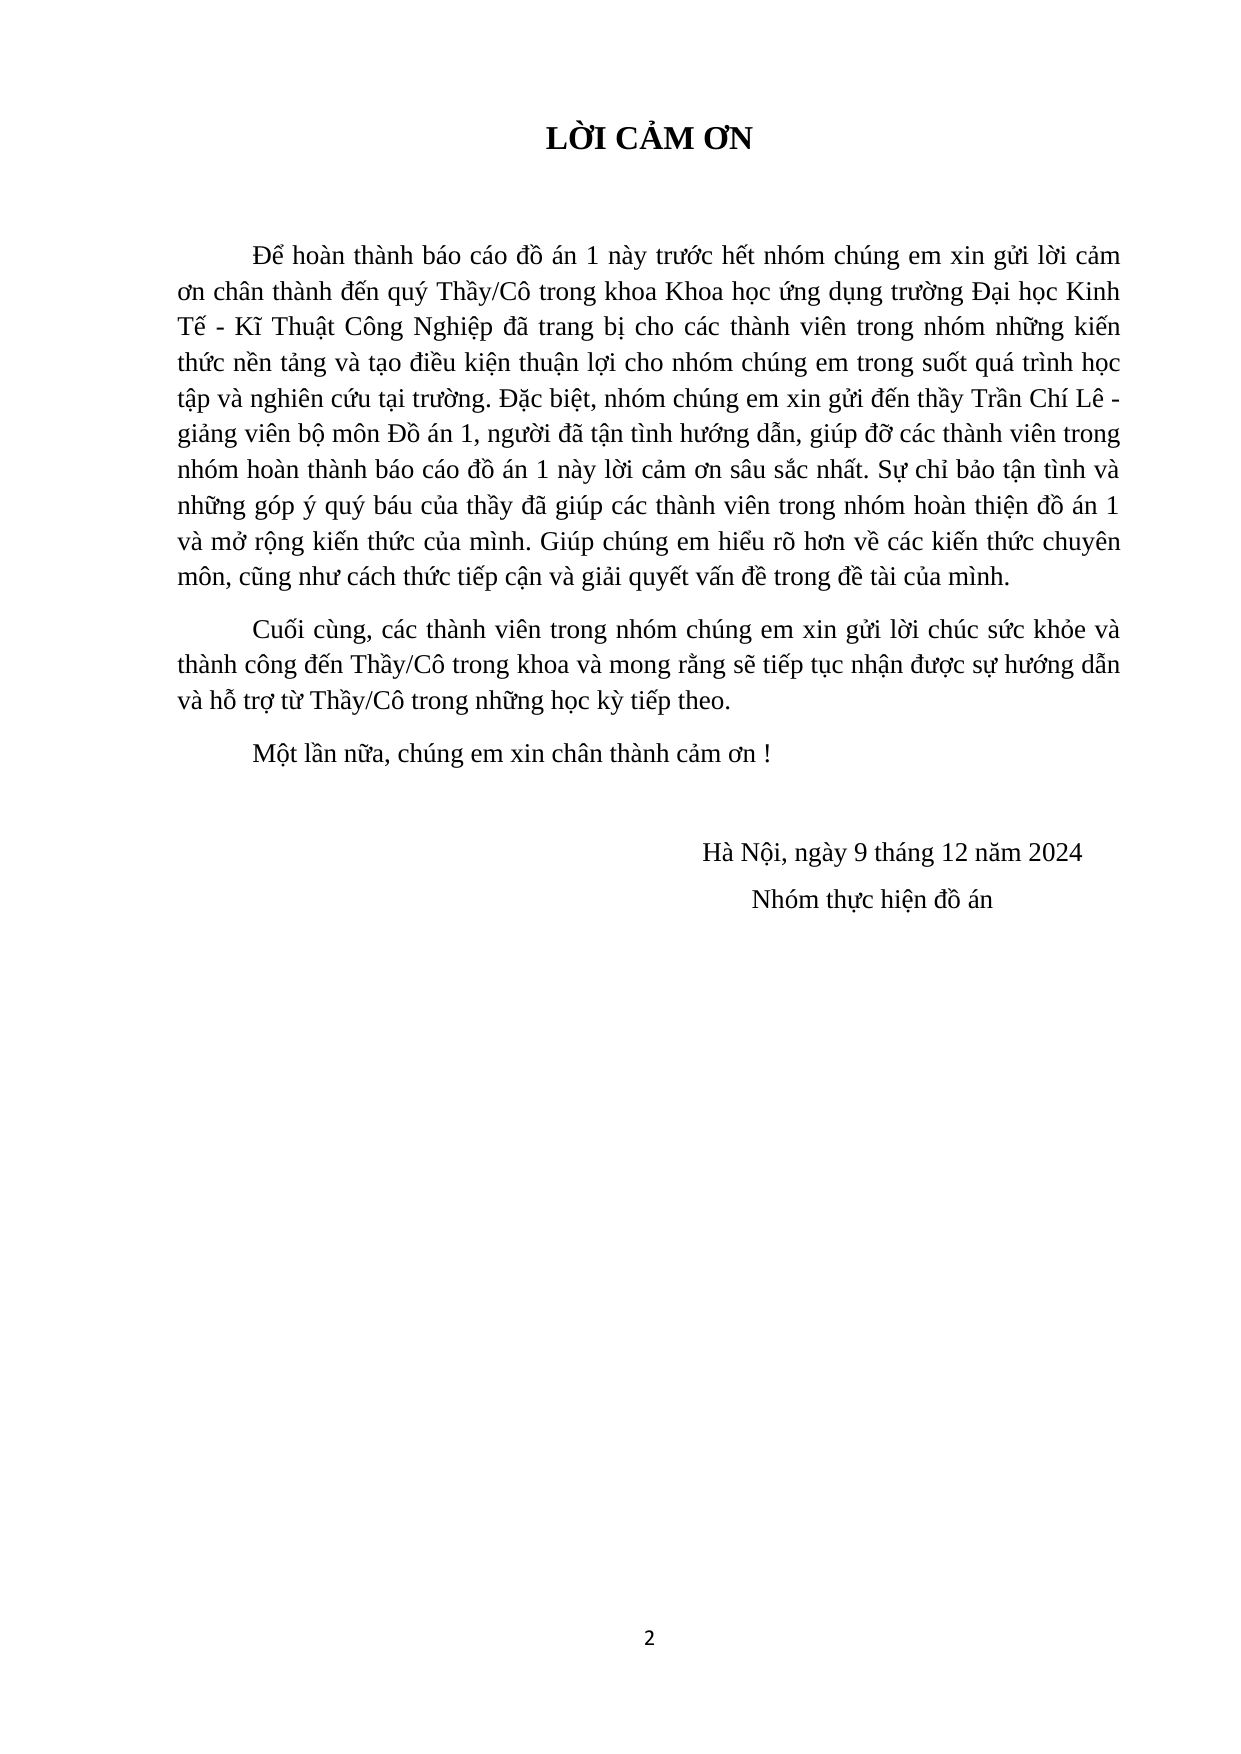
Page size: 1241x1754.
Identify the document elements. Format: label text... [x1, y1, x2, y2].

text Nhóm thực hiện đồ án [177, 884, 1122, 915]
text Hà Nội, ngày 9 tháng 12 năm 2024 [177, 836, 1122, 867]
text Để hoàn thành báo cáo đồ án 1 này trước hết nhóm chúng em xin gửi lời cảm ơn chân thành đến quý Thầy/Cô trong khoa Khoa học ứng dụng trường Đại học Kinh Tế - Kĩ Thuật Công Nghiệp đã trang bị cho các thành viên trong nhóm những kiến thức nền tảng và tạo điều kiện thuận lợi cho nhóm chúng em trong suốt quá trình học tập và nghiên cứu tại trường. Đặc biệt, nhóm chúng em xin gửi đến thầy Trần Chí Lê - giảng viên bộ môn Đồ án 1, người đã tận tình hướng dẫn, giúp đỡ các thành viên trong nhóm hoàn thành báo cáo đồ án 1 này lời cảm ơn sâu sắc nhất. Sự chỉ bảo tận tình và những góp ý quý báu của thầy đã giúp các thành viên trong nhóm hoàn thiện đồ án 1 và mở rộng kiến thức của mình. Giúp chúng em hiểu rõ hơn về các kiến thức chuyên môn, cũng như cách thức tiếp cận và giải quyết vấn đề trong đề tài của mình. [177, 239, 1122, 592]
subtitle LỜI CẢM ƠN [177, 118, 1122, 157]
text Cuối cùng, các thành viên trong nhóm chúng em xin gửi lời chúc sức khỏe và thành công đến Thầy/Cô trong khoa và mong rằng sẽ tiếp tục nhận được sự hướng dẫn và hỗ trợ từ Thầy/Cô trong những học kỳ tiếp theo. [177, 613, 1122, 715]
text Một lần nữa, chúng em xin chân thành cảm ơn ! [177, 737, 1122, 768]
